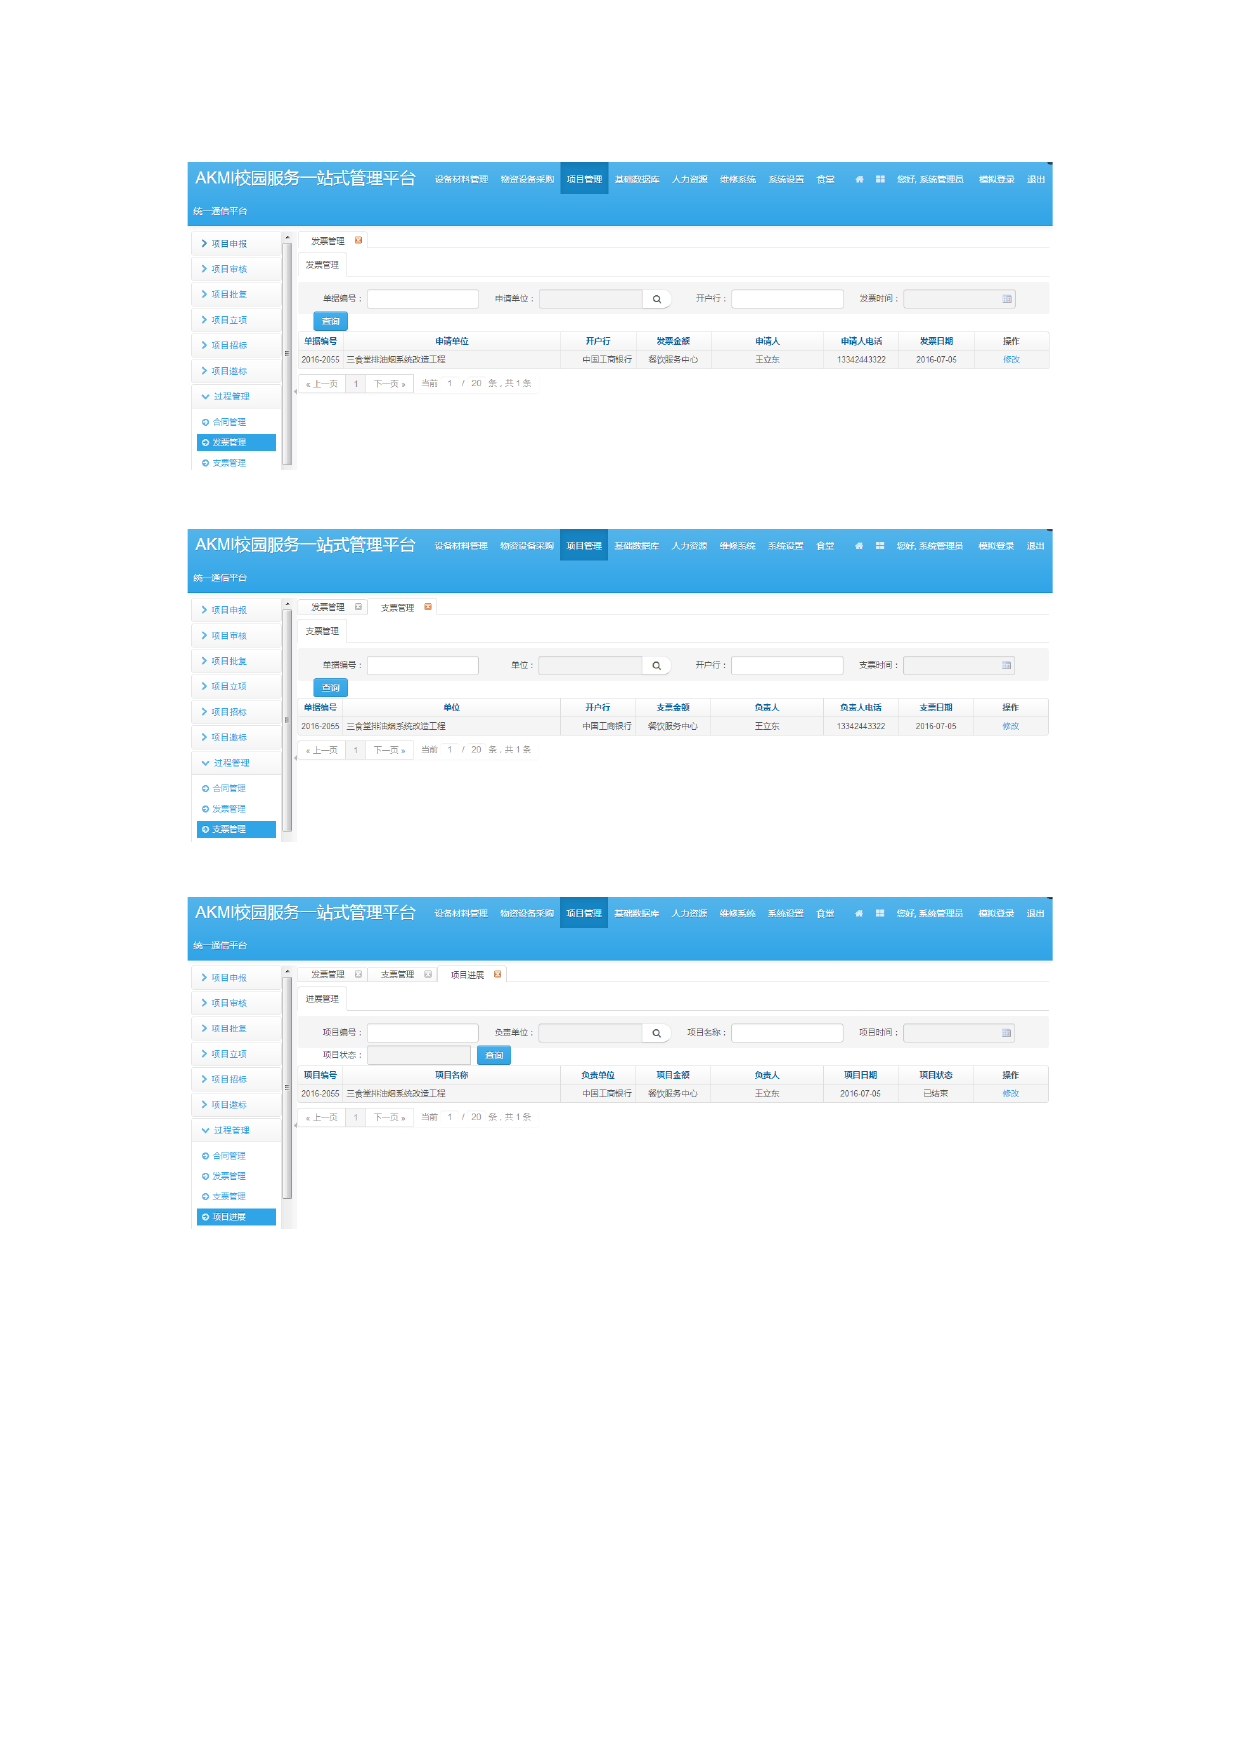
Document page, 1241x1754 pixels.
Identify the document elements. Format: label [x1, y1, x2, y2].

picture [187, 529, 1053, 842]
picture [187, 897, 1053, 1229]
picture [187, 162, 1053, 470]
